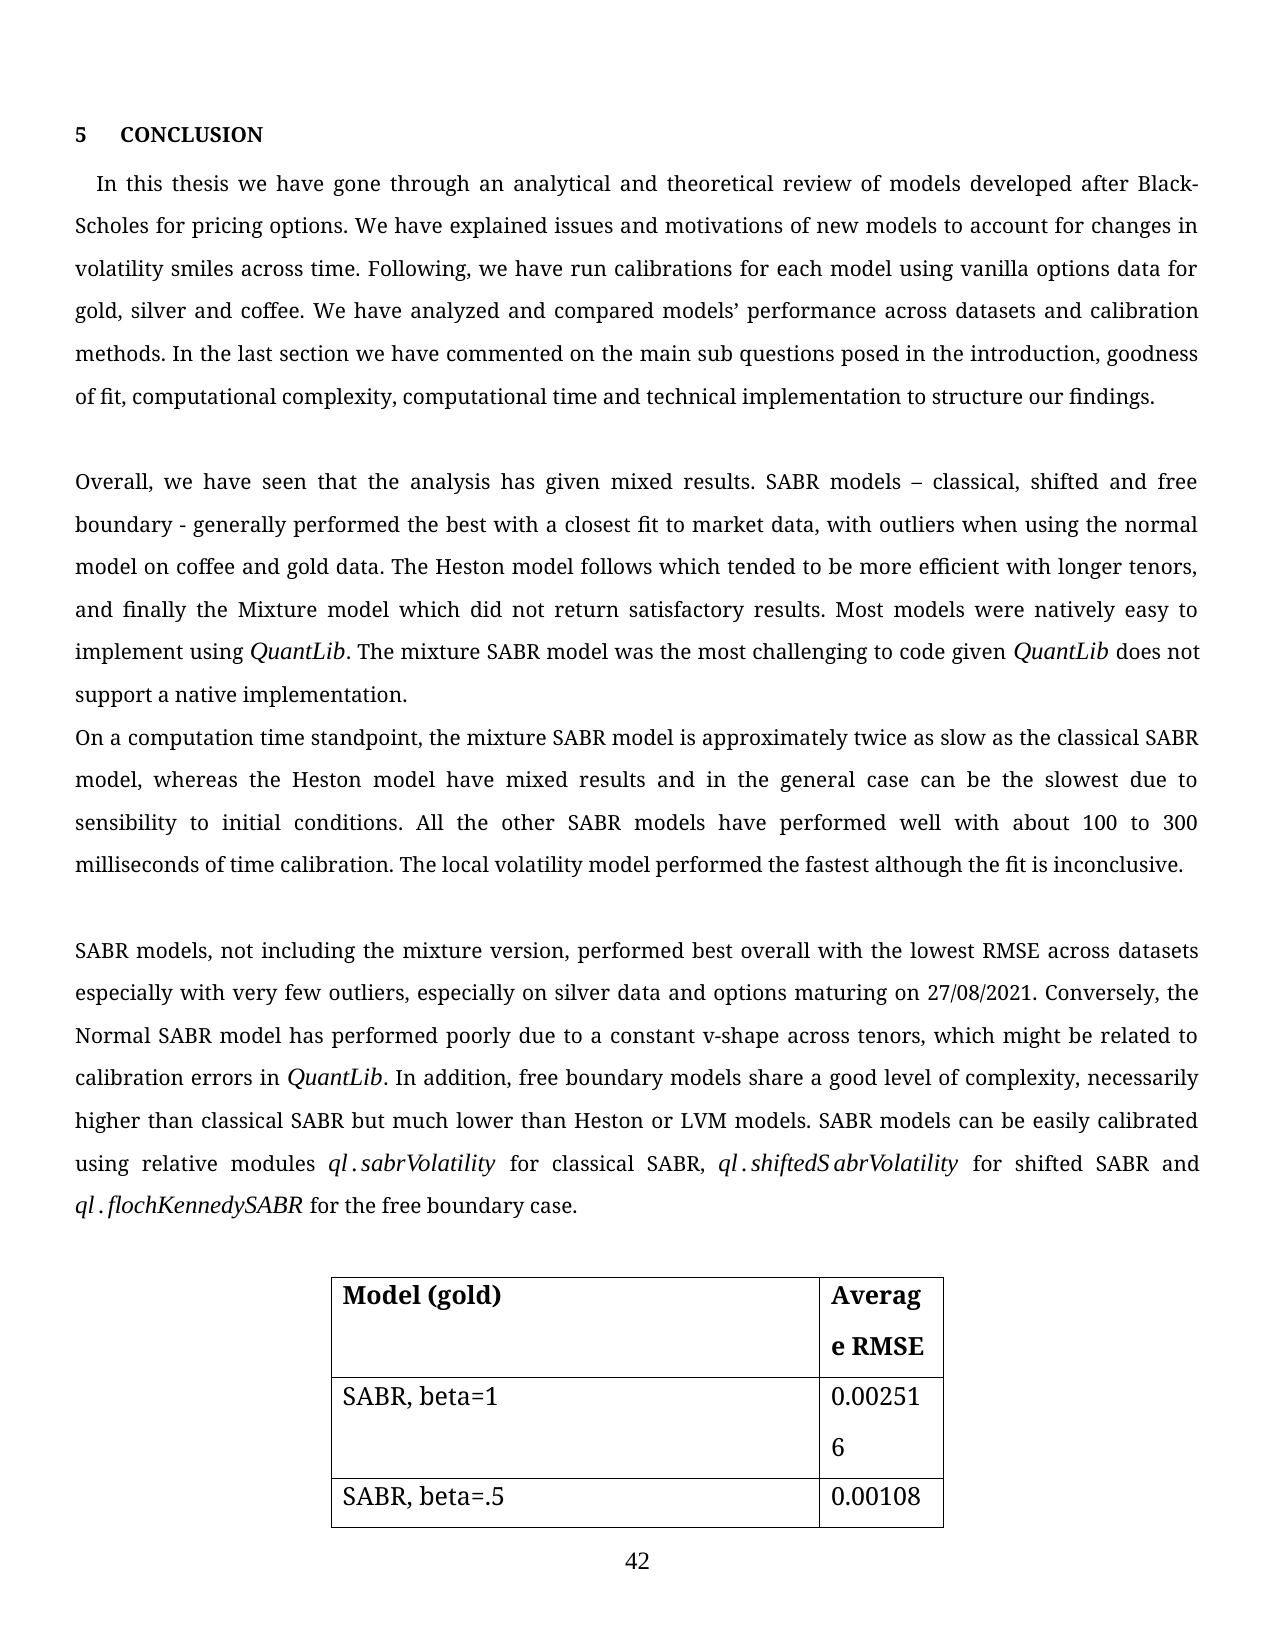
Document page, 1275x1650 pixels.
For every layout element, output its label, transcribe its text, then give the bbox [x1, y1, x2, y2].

subtitle CONCLUSION [75, 120, 1200, 148]
table_header Model (gold) [332, 1278, 819, 1377]
table_cell SABR, beta=1 [332, 1378, 819, 1478]
table_cell 0.001084 [820, 1479, 943, 1527]
text On a computation time standpoint, the mixture SABR model is approximately twice as slow as the classical SABR model, whereas the Heston model have mixed results and in the general case can be the slowest due to sensibility to initial conditions. All the other SABR models have performed well with about 100 to 300 milliseconds of time calibration. The local volatility model performed the fastest although the fit is inconclusive. [75, 723, 1200, 879]
text SABR models, not including the mixture version, performed best overall with the lowest RMSE across datasets especially with very few outliers, especially on silver data and options maturing on 27/08/2021. Conversely, the Normal SABR model has performed poorly due to a constant v-shape across tenors, which might be related to calibration errors in . In addition, free boundary models share a good level of complexity, necessarily higher than classical SABR but much lower than Heston or LVM models. SABR models can be easily calibrated using relative modules for classical SABR, for shifted SABR and for the free boundary case. [75, 936, 1200, 1220]
table_header Average RMSE [820, 1278, 943, 1377]
text Overall, we have seen that the analysis has given mixed results. SABR models – classical, shifted and free boundary - generally performed the best with a closest fit to market data, with outliers when using the normal model on coffee and gold data. The Heston model follows which tended to be more efficient with longer tenors, and finally the Mixture model which did not return satisfactory results. Most models were natively easy to implement using . The mixture SABR model was the most challenging to code given does not support a native implementation. [75, 467, 1200, 708]
table_cell 0.002516 [820, 1378, 943, 1478]
text In this thesis we have gone through an analytical and theoretical review of models developed after Black-Scholes for pricing options. We have explained issues and motivations of new models to account for changes in volatility smiles across time. Following, we have run calibrations for each model using vanilla options data for gold, silver and coffee. We have analyzed and compared models’ performance across datasets and calibration methods. In the last section we have commented on the main sub questions posed in the introduction, goodness of fit, computational complexity, computational time and technical implementation to structure our findings. [75, 169, 1200, 410]
table_cell SABR, beta=.5 [332, 1479, 819, 1527]
